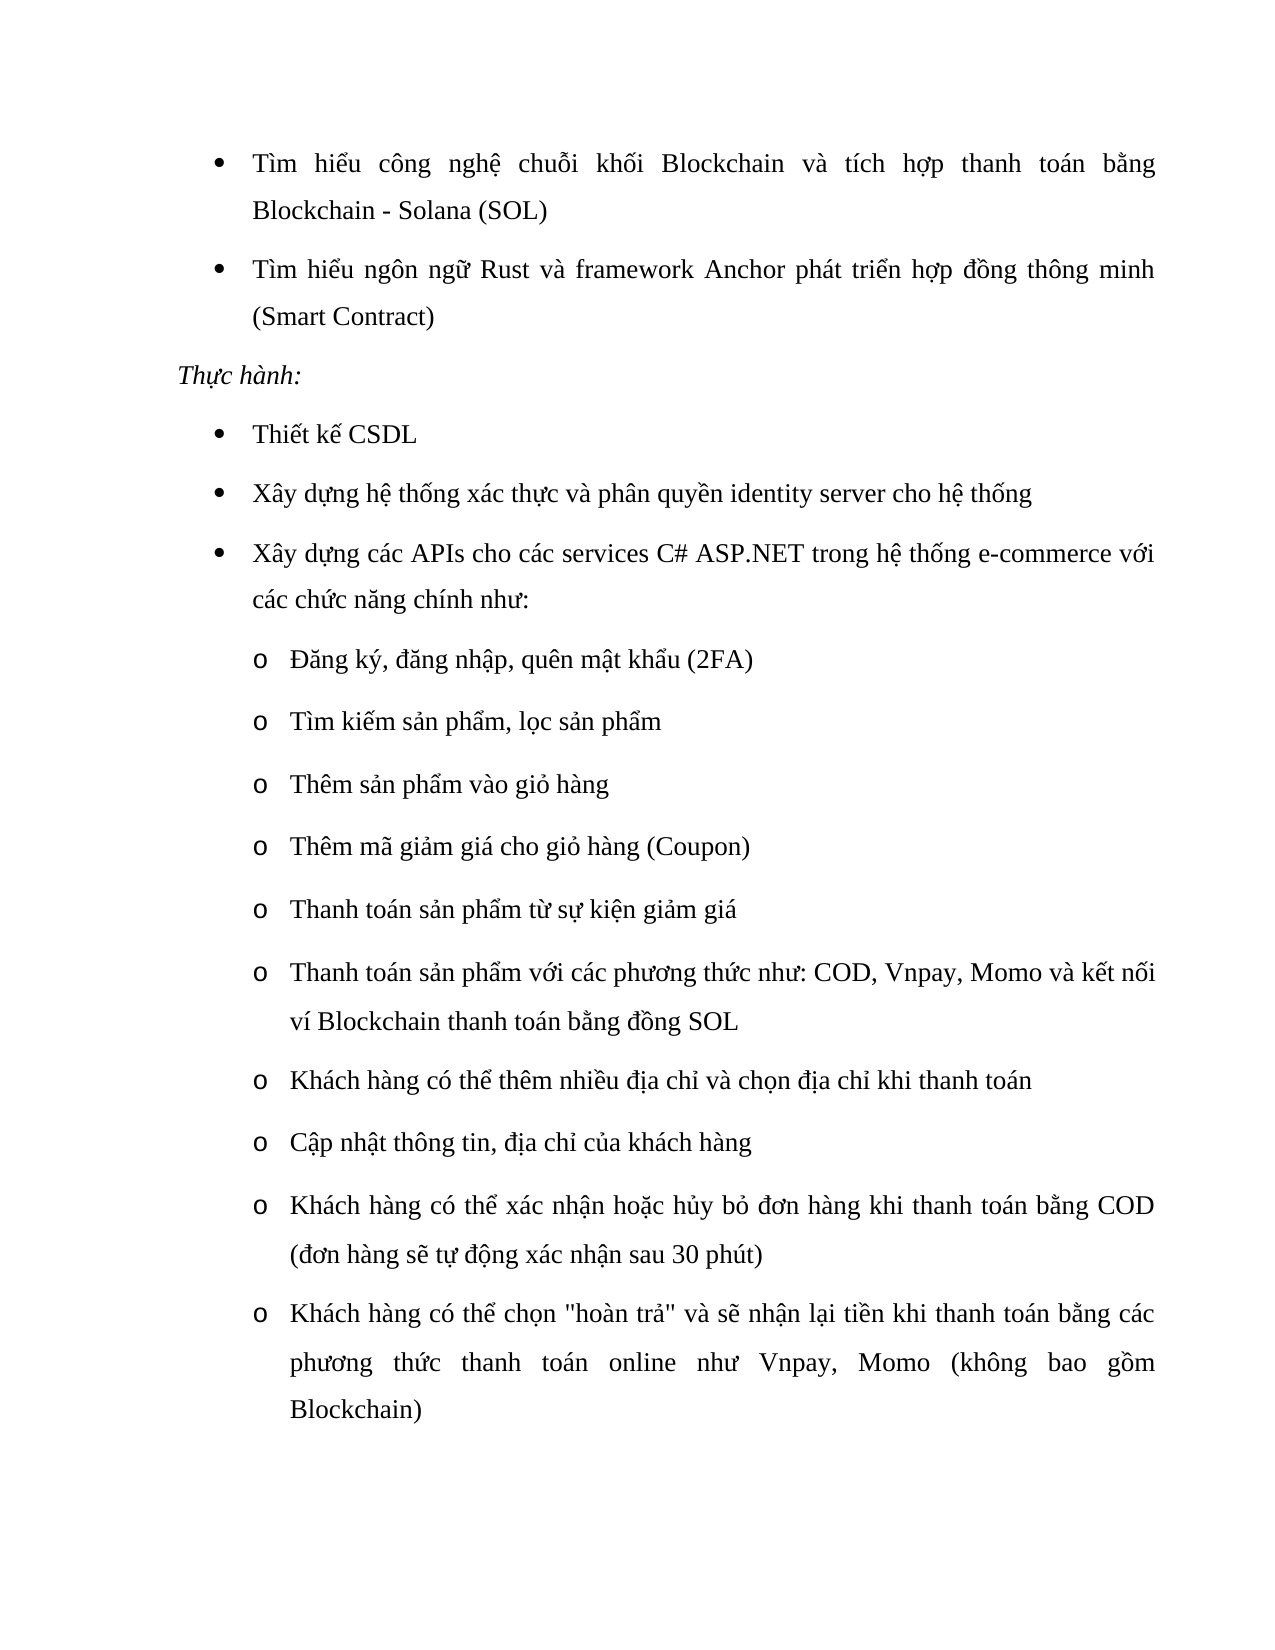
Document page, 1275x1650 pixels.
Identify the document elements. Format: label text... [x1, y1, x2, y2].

list Thanh toán sản phẩm với các phương thức như: COD, Vnpay, Momo và kết nối ví Blockchain thanh toán bằng đồng SOL [252, 956, 1156, 1036]
list Đăng ký, đăng nhập, quên mật khẩu (2FA) [252, 643, 1156, 676]
list Khách hàng có thể thêm nhiều địa chỉ và chọn địa chỉ khi thanh toán [252, 1064, 1156, 1097]
list Thêm mã giảm giá cho giỏ hàng (Coupon) [252, 831, 1156, 864]
text Thực hành: [177, 359, 1156, 390]
list Thanh toán sản phẩm từ sự kiện giảm giá [252, 893, 1156, 927]
list Tìm hiểu ngôn ngữ Rust và framework Anchor phát triển hợp đồng thông minh (Smart Contract) [214, 253, 1156, 331]
list Khách hàng có thể chọn "hoàn trả" và sẽ nhận lại tiền khi thanh toán bằng các phương thức thanh toán online như Vnpay, Momo (không bao gồm Blockchain) [252, 1297, 1156, 1424]
list Thiết kế CSDL [214, 418, 1156, 449]
list Tìm kiếm sản phẩm, lọc sản phẩm [252, 705, 1156, 739]
list Tìm hiểu công nghệ chuỗi khối Blockchain và tích hợp thanh toán bằng Blockchain - Solana (SOL) [214, 147, 1156, 225]
list Cập nhật thông tin, địa chỉ của khách hàng [252, 1126, 1156, 1160]
list Xây dựng hệ thống xác thực và phân quyền identity server cho hệ thống [214, 477, 1156, 509]
list Thêm sản phẩm vào giỏ hàng [252, 768, 1156, 801]
list Xây dựng các APIs cho các services C# ASP.NET trong hệ thống e-commerce với các chức năng chính như: [214, 537, 1156, 615]
list Khách hàng có thể xác nhận hoặc hủy bỏ đơn hàng khi thanh toán bằng COD (đơn hàng sẽ tự động xác nhận sau 30 phút) [252, 1189, 1156, 1269]
